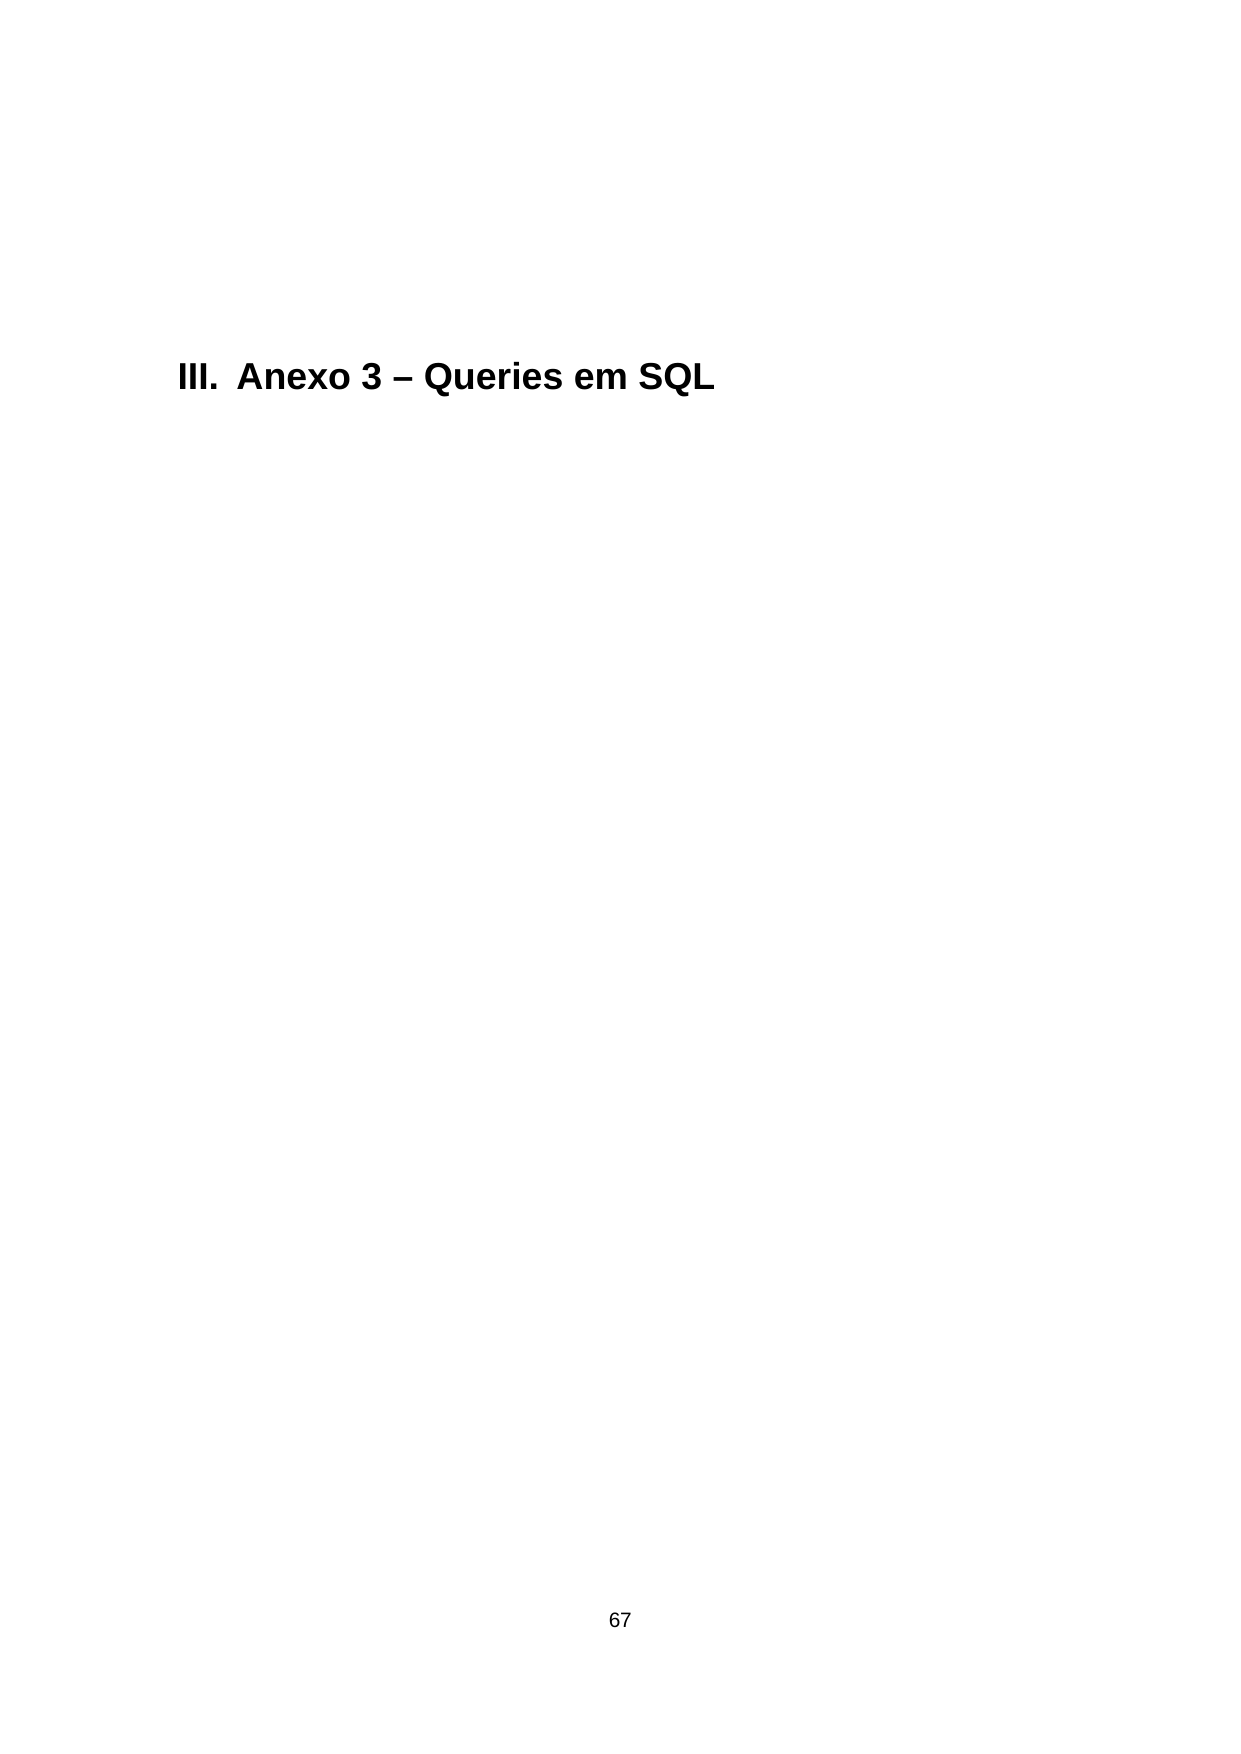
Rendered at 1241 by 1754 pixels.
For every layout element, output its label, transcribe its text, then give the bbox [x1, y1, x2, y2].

text Anexo 3 – Queries em SQL [177, 354, 1063, 398]
